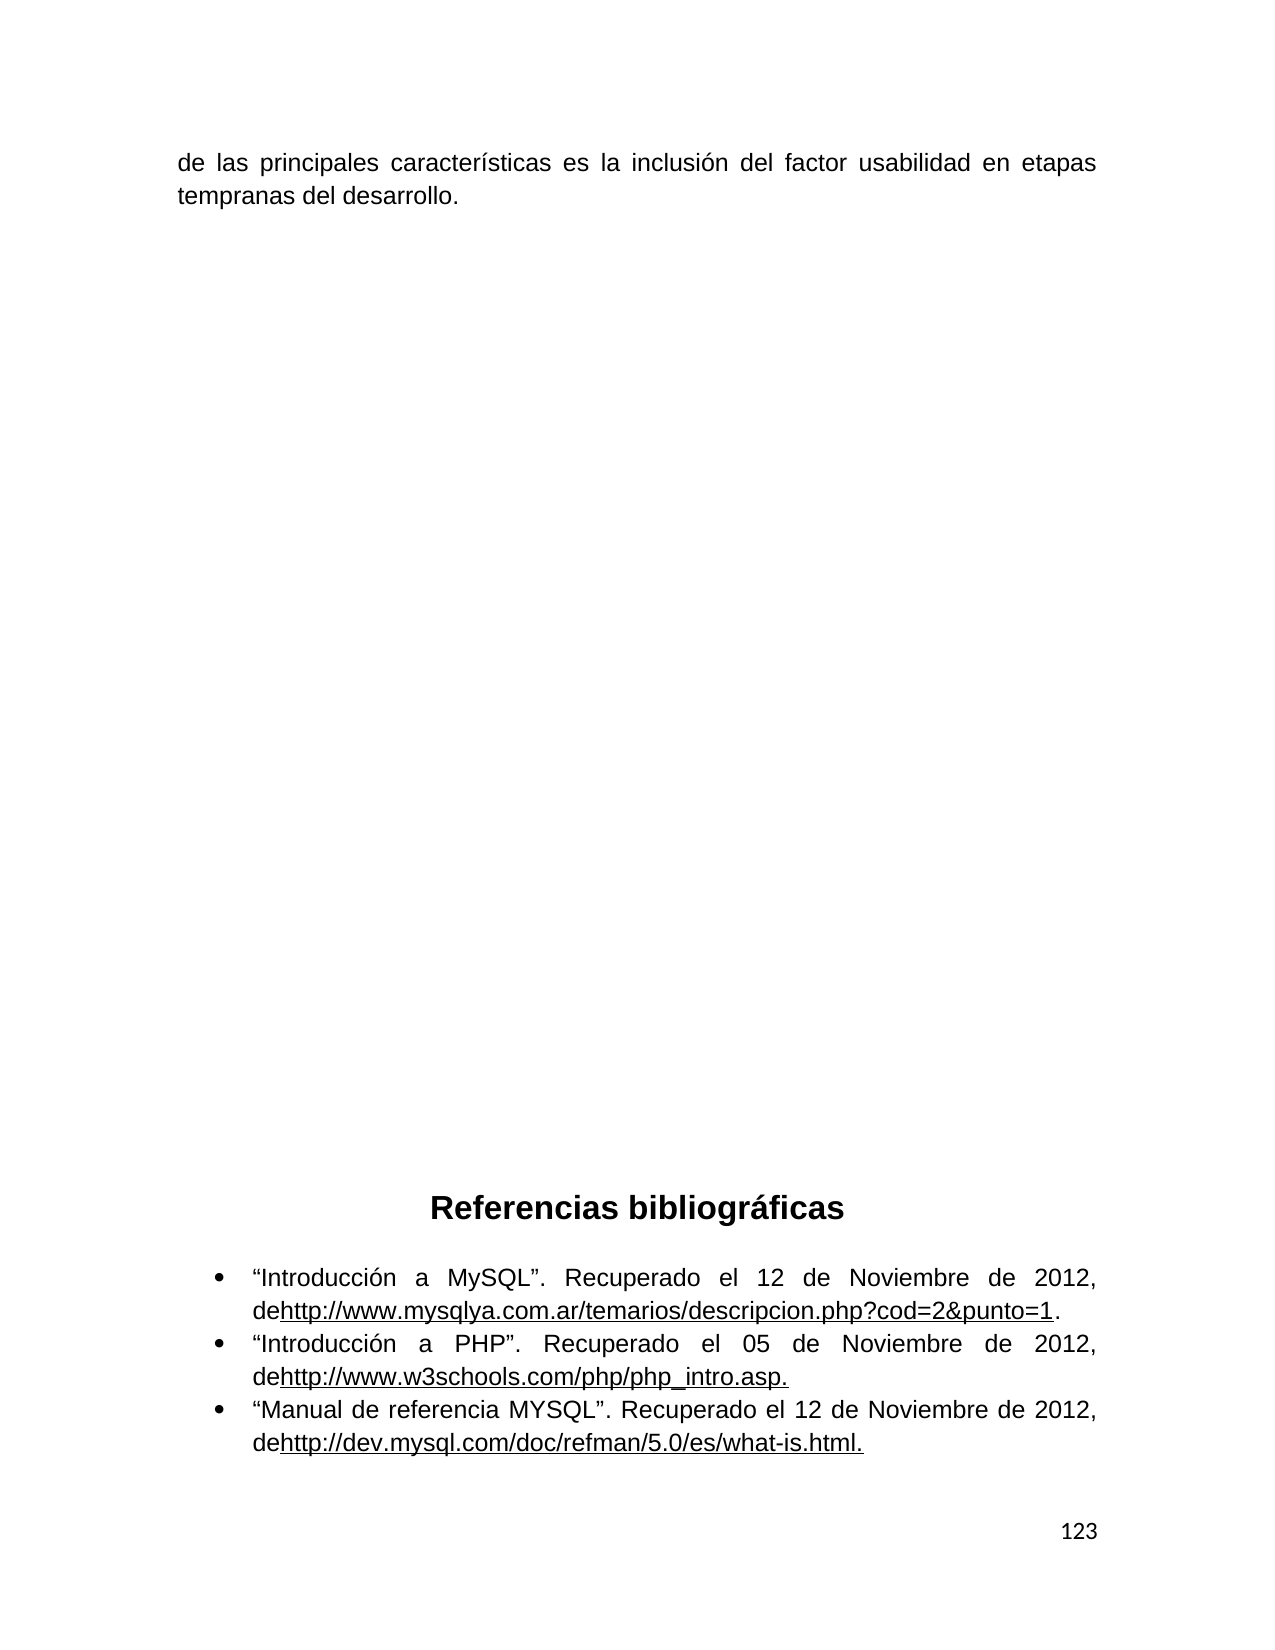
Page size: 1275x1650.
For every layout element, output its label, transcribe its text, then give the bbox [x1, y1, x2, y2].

subtitle Referencias bibliográficas [177, 1188, 1098, 1227]
list “Introducción a MySQL”. Recuperado el 12 de Noviembre de 2012, dehttp://www.mysqlya.com.ar/temarios/descripcion.php?cod=2&punto=1. [215, 1263, 1098, 1324]
list “Manual de referencia MYSQL”. Recuperado el 12 de Noviembre de 2012, dehttp://dev.mysql.com/doc/refman/5.0/es/what-is.html. [215, 1395, 1098, 1457]
list “Introducción a PHP”. Recuperado el 05 de Noviembre de 2012, dehttp://www.w3schools.com/php/php_intro.asp. [215, 1329, 1098, 1391]
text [177, 148, 1098, 209]
